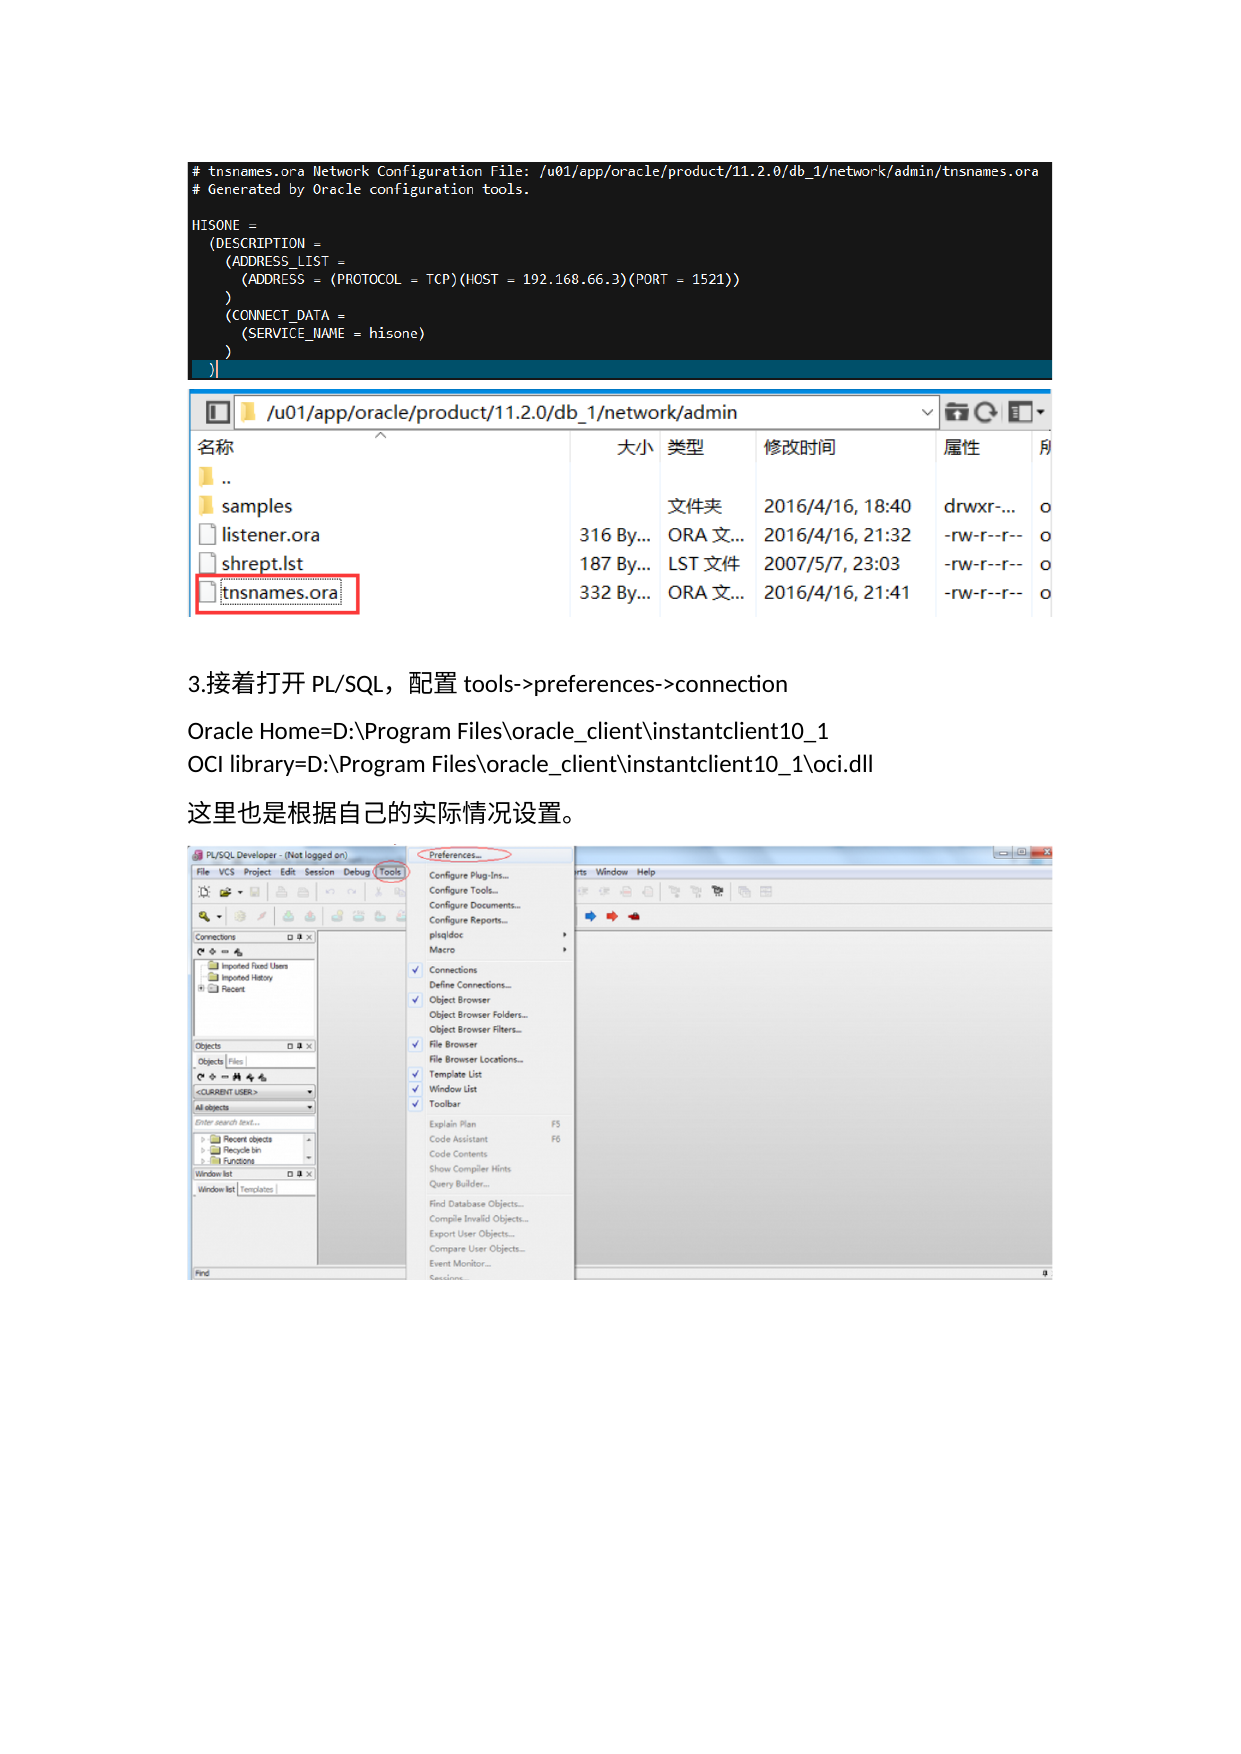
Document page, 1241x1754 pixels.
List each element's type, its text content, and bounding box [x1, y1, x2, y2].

picture [187, 844, 1053, 1280]
picture [187, 162, 1053, 380]
text 3.接着打开PL/SQL，配置tools->preferences->connection [187, 649, 1053, 714]
text 这里也是根据自己的实际情况设置。 [187, 779, 1053, 844]
text Oracle Home=D:\Program Files\oracle_client\instantclient10_1 [187, 714, 1053, 747]
picture [187, 389, 1053, 617]
text OCI library=D:\Program Files\oracle_client\instantclient10_1\oci.dll [187, 747, 1053, 779]
